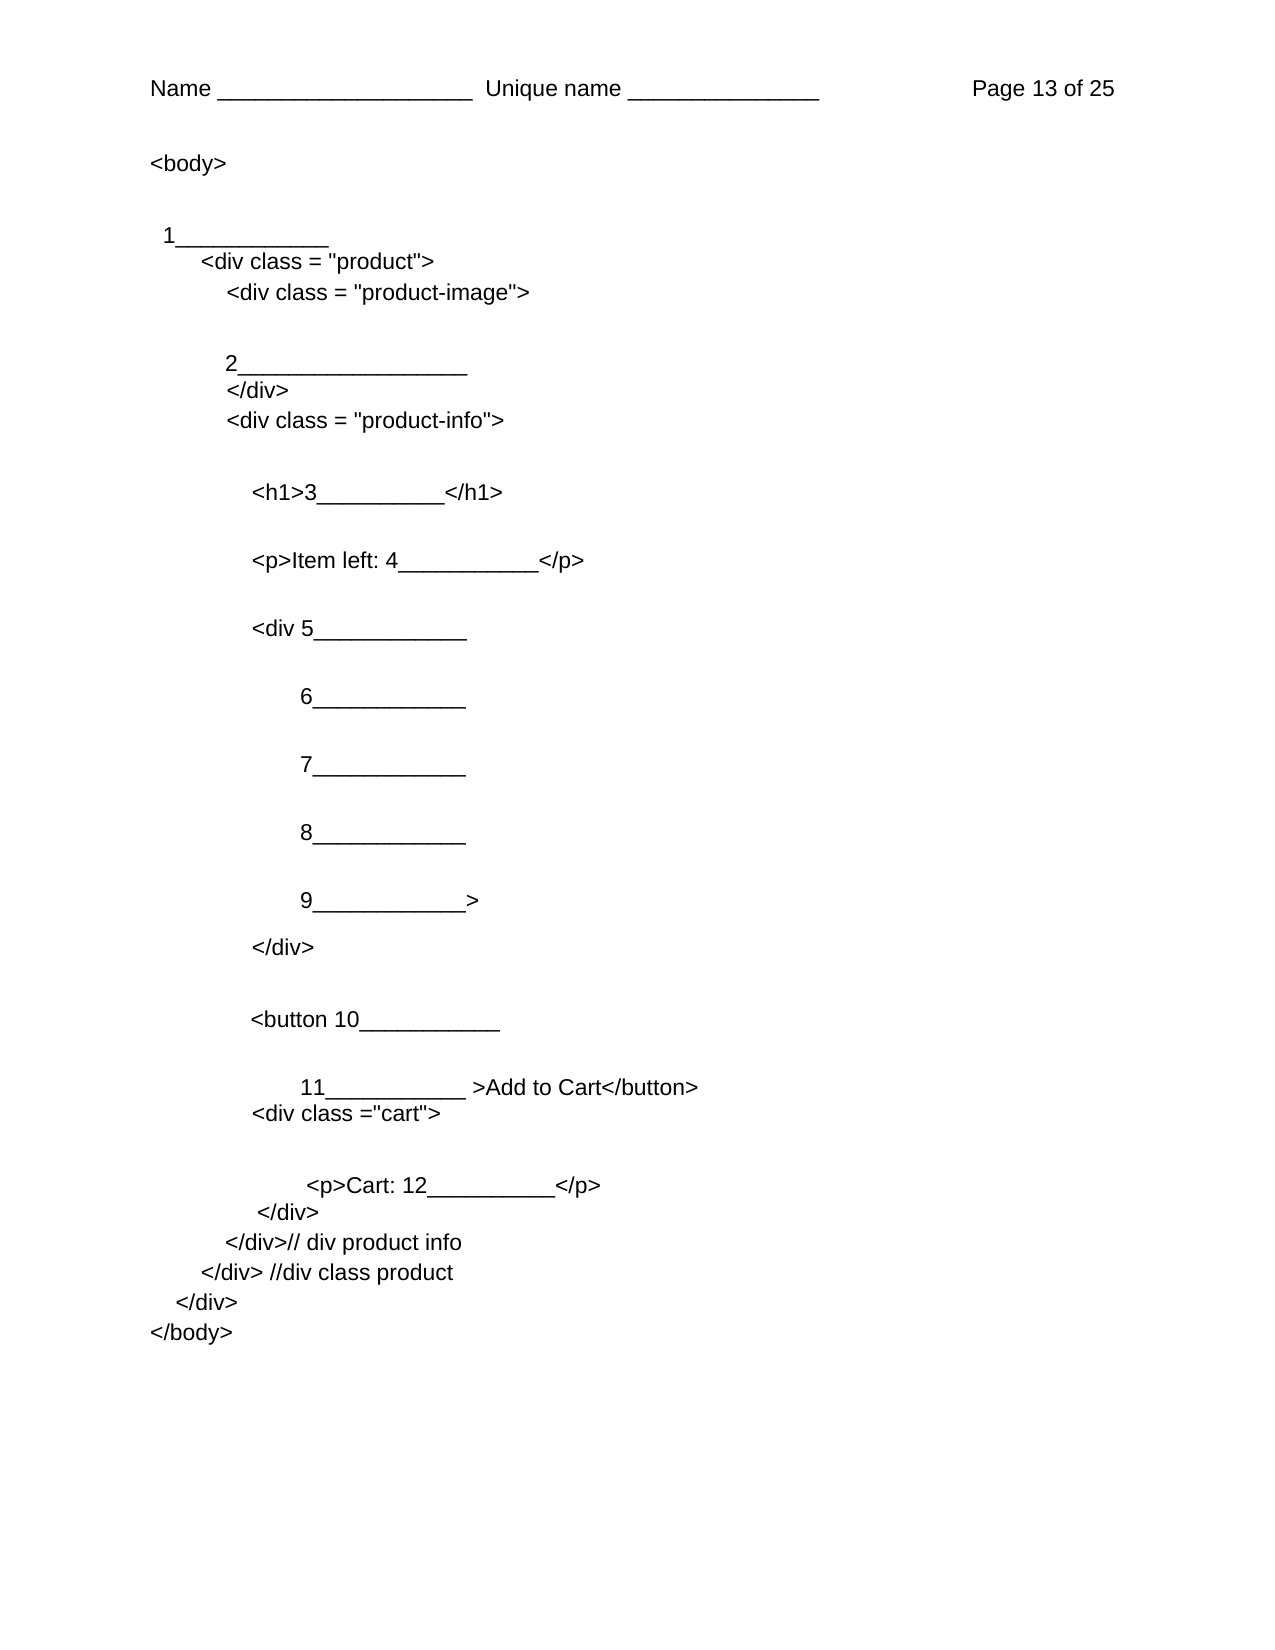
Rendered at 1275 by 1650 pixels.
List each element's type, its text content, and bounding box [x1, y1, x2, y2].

text </body> [150, 1319, 1125, 1346]
text 2__________________ [150, 350, 1125, 377]
text <h1>3__________</h1> [150, 479, 1125, 505]
text <div class = "product"> [150, 248, 1125, 274]
text <div class ="cart"> [150, 1100, 1125, 1127]
text </div> [225, 1198, 1125, 1225]
text </div> //div class product [150, 1259, 1125, 1285]
text <div class = "product-info"> [150, 407, 1125, 433]
text <div class = "product-image"> [150, 278, 1125, 305]
text <div 5____________ [150, 615, 1125, 641]
text </div> [150, 934, 1125, 960]
text <p>Cart: 12__________</p> [225, 1172, 1125, 1198]
text <body> [150, 150, 1125, 176]
text 8____________ [300, 819, 1125, 845]
text <p>Item left: 4___________</p> [150, 547, 1125, 573]
text <button 10___________ [225, 1006, 1125, 1032]
text 11___________ >Add to Cart</button> [300, 1074, 1125, 1100]
text 7____________ [300, 751, 1125, 777]
text </div>// div product info [150, 1229, 1125, 1255]
text 9____________> [300, 887, 1125, 913]
text </div> [150, 377, 1125, 403]
text 1____________ [150, 222, 1125, 248]
text </div> [150, 1289, 1125, 1316]
text 6____________ [300, 683, 1125, 709]
